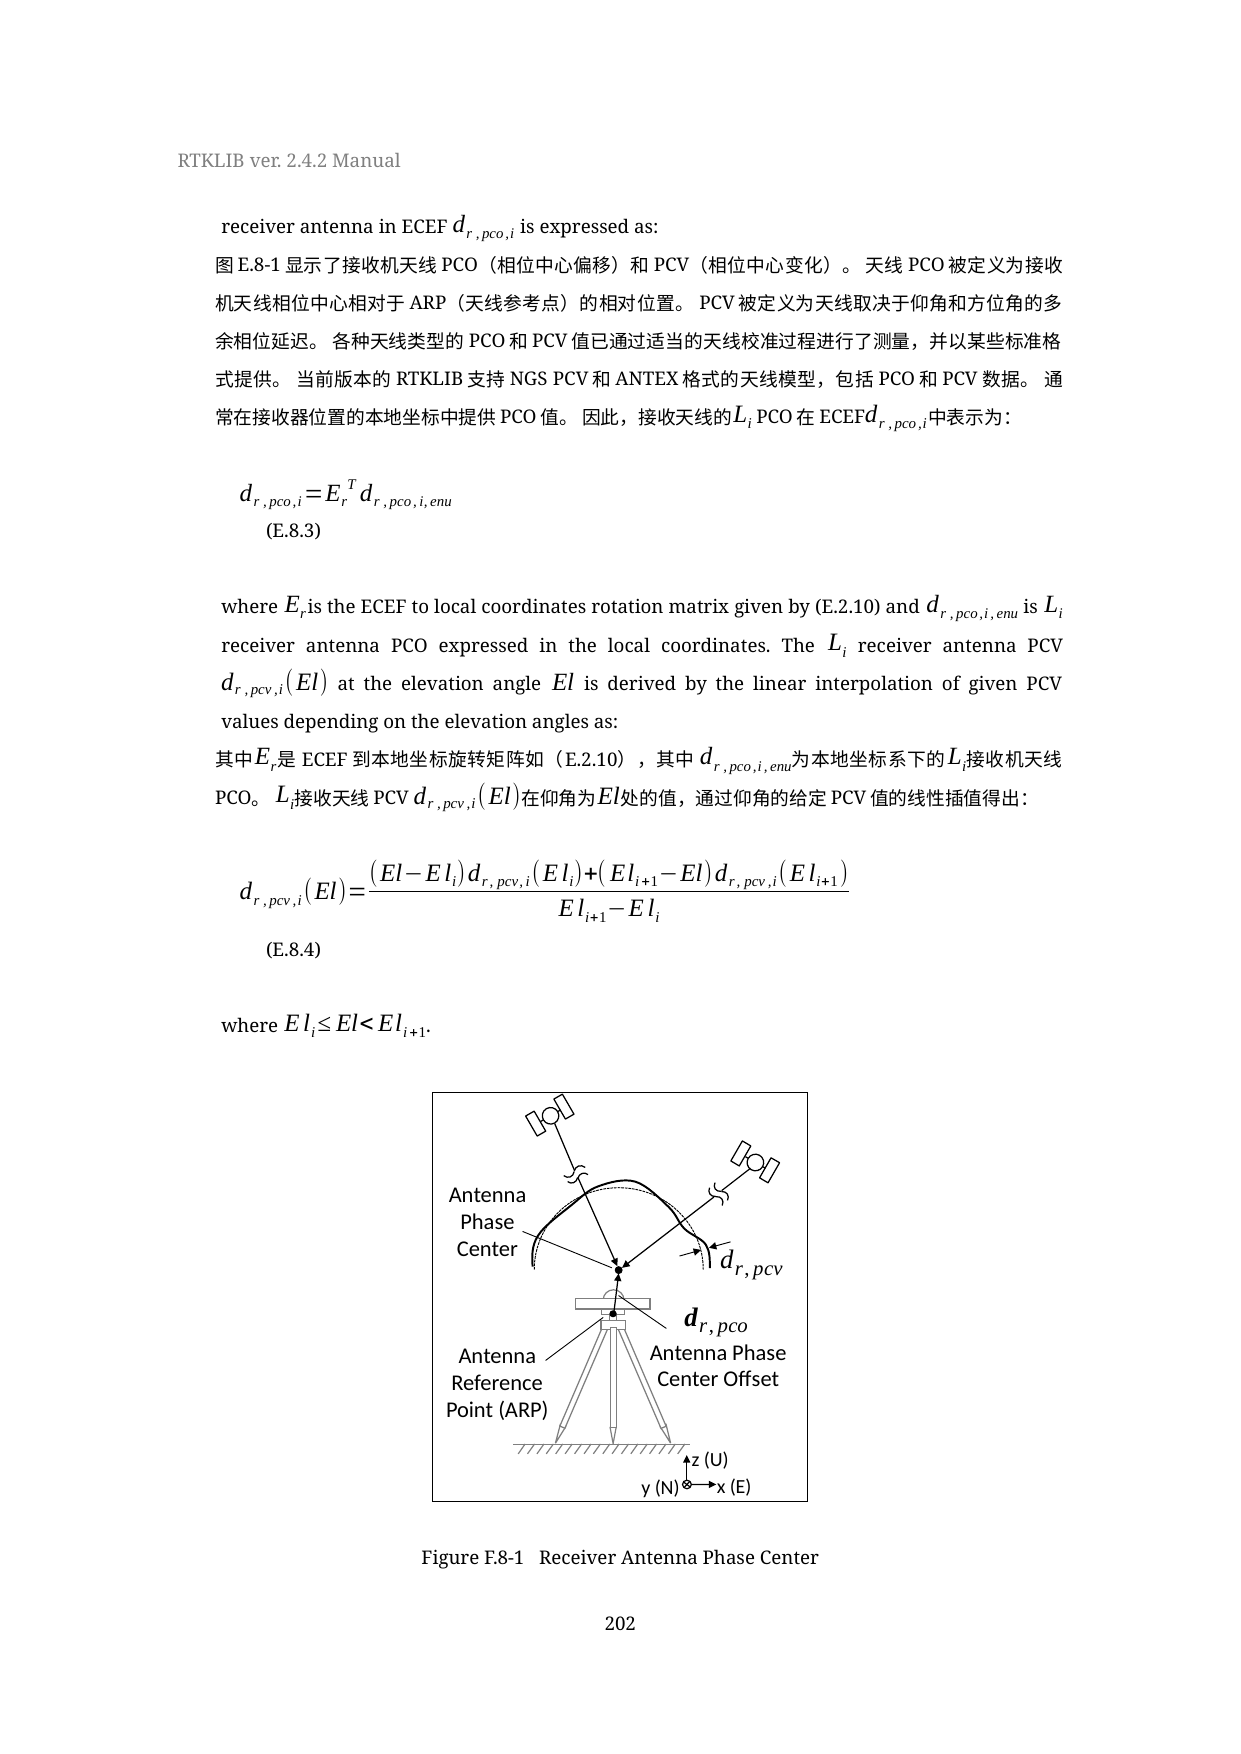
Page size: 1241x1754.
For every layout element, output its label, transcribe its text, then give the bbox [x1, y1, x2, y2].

list (E.8.4) [239, 854, 1063, 968]
text 其中是 ECEF到本地坐标旋转矩阵如（E.2.10），其中 为本地坐标系下的接收机天线PCO。 接收天线PCV 在仰角为处的值，通过仰角的给定PCV值的线性插值得出： [215, 740, 1063, 816]
list (E.8.3) [239, 473, 1063, 549]
text Figure F.8-1 Receiver Antenna Phase Center [177, 1538, 1063, 1576]
list where is the ECEF to local coordinates rotation matrix given by (E.2.10) and is receiver antenna PCO expressed in the local coordinates. The receiver antenna PCV at the elevation angle is derived by the linear interpolation of given PCV values depending on the elevation angles as: [221, 588, 1063, 740]
list where . [221, 1006, 1063, 1044]
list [221, 207, 1063, 245]
text 图E.8-1显示了接收机天线PCO（相位中心偏移）和PCV（相位中心变化）。 天线PCO被定义为接收机天线相位中心相对于ARP（天线参考点）的相对位置。 PCV被定义为天线取决于仰角和方位角的多余相位延迟。 各种天线类型的PCO和PCV值已通过适当的天线校准过程进行了测量，并以某些标准格式提供。 当前版本的RTKLIB支持NGS PCV和ANTEX格式的天线模型，包括PCO和PCV数据。 通常在接收器位置的本地坐标中提供PCO值。 因此，接收天线的 PCO在ECEF中表示为： [215, 245, 1063, 436]
